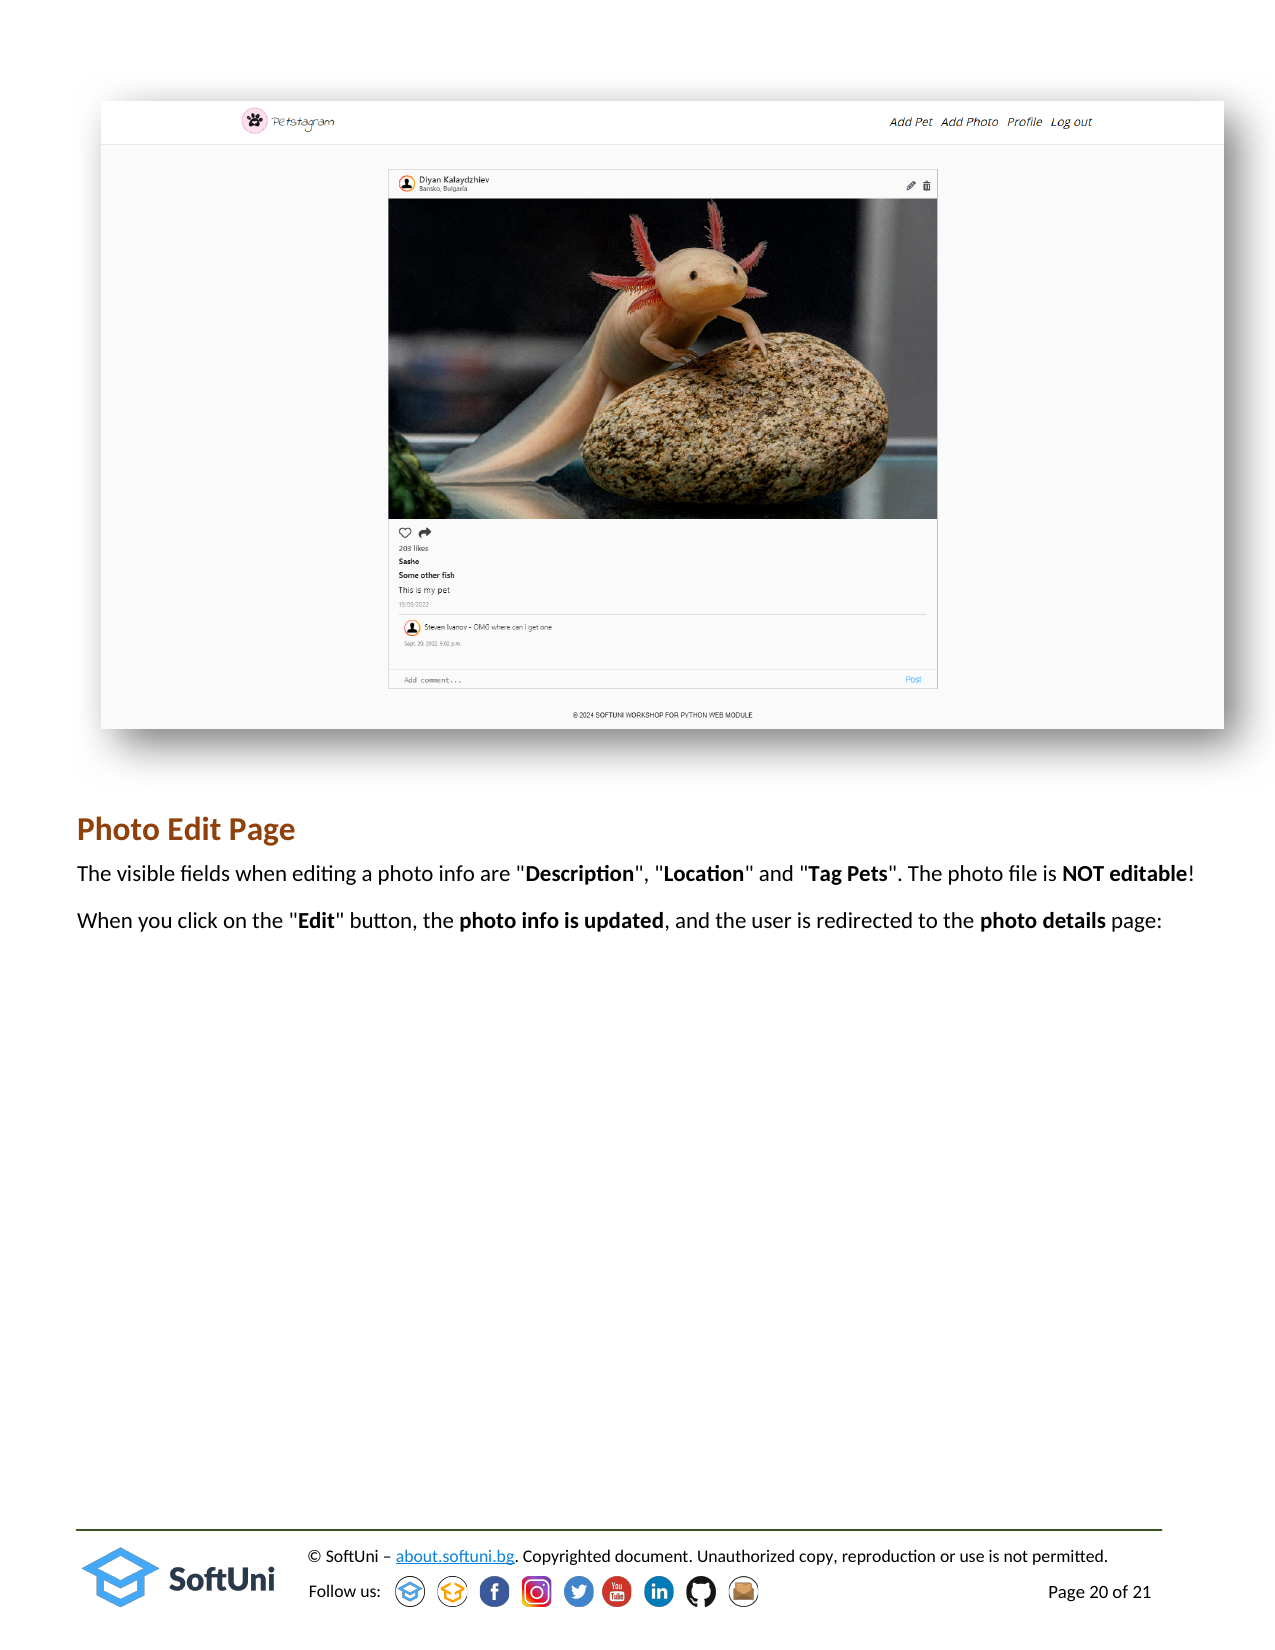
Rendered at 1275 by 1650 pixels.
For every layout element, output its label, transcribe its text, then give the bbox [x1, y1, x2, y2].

picture [665, 1576, 674, 1585]
picture [522, 1576, 552, 1607]
picture [101, 101, 1224, 729]
picture [75, 1542, 281, 1613]
picture [564, 1576, 594, 1607]
picture [665, 1598, 674, 1607]
picture [479, 1576, 510, 1607]
picture [437, 1576, 468, 1607]
subtitle Photo Edit Page [77, 808, 1198, 849]
picture [395, 1576, 425, 1607]
picture [686, 1576, 716, 1607]
picture [658, 1589, 667, 1598]
picture [644, 1576, 653, 1585]
picture [644, 1598, 653, 1607]
picture [728, 1576, 759, 1607]
text The visible fields when editing a photo info are "Description", "Location" and "Tag Pets". The photo file is NOT editable! [77, 859, 1198, 887]
text When you click on the "Edit" button, the photo info is updated, and the user is redirected to the photo details page: [77, 906, 1198, 934]
picture [602, 1576, 632, 1607]
